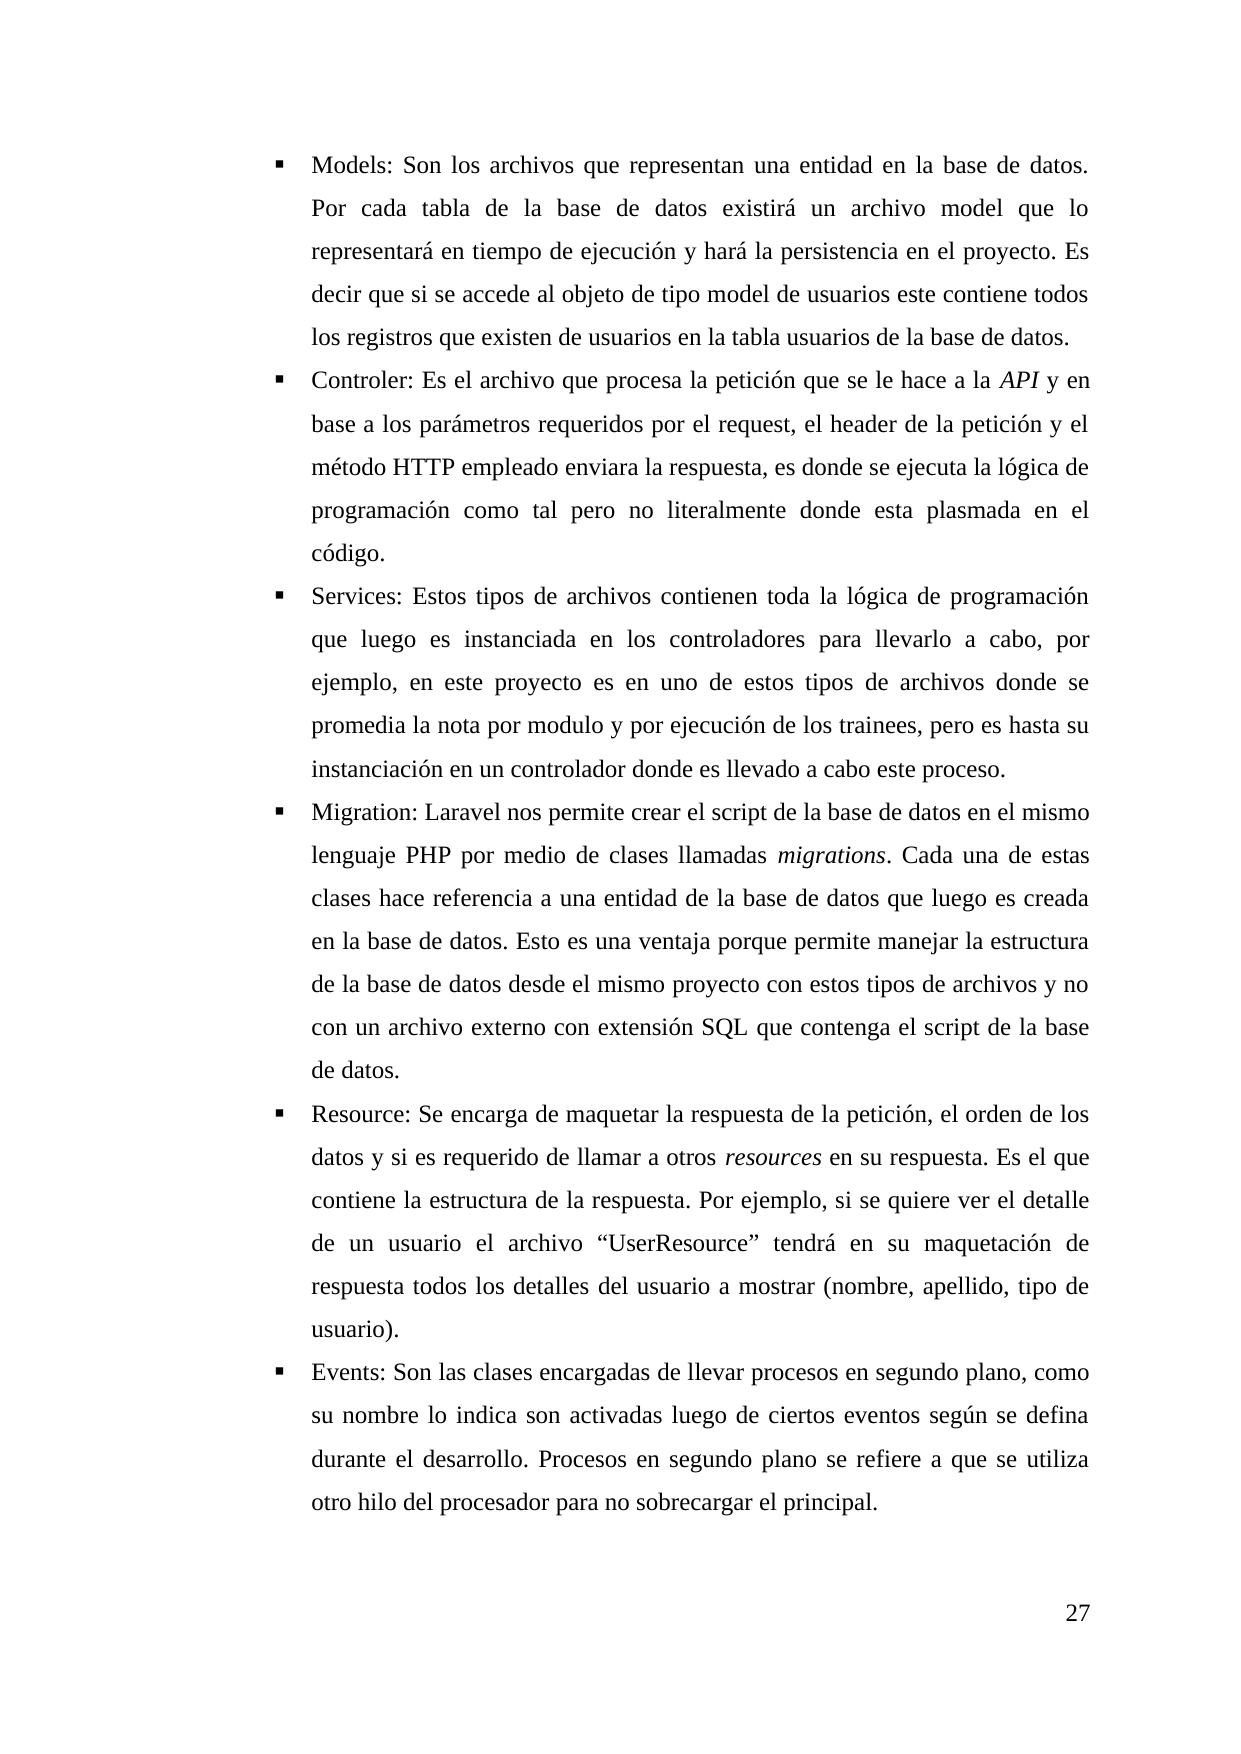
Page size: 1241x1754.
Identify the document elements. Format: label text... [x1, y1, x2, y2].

list Controler: Es el archivo que procesa la petición que se le hace a la API y en base a los parámetros requeridos por el request, el header de la petición y el método HTTP empleado enviara la respuesta, es donde se ejecuta la lógica de programación como tal pero no literalmente donde esta plasmada en el código. [274, 366, 1090, 567]
list Migration: Laravel nos permite crear el script de la base de datos en el mismo lenguaje PHP por medio de clases llamadas migrations. Cada una de estas clases hace referencia a una entidad de la base de datos que luego es creada en la base de datos. Esto es una ventaja porque permite manejar la estructura de la base de datos desde el mismo proyecto con estos tipos de archivos y no con un archivo externo con extensión SQL que contenga el script de la base de datos. [274, 797, 1090, 1084]
list Services: Estos tipos de archivos contienen toda la lógica de programación que luego es instanciada en los controladores para llevarlo a cabo, por ejemplo, en este proyecto es en uno de estos tipos de archivos donde se promedia la nota por modulo y por ejecución de los trainees, pero es hasta su instanciación en un controlador donde es llevado a cabo este proceso. [274, 581, 1090, 782]
list Events: Son las clases encargadas de llevar procesos en segundo plano, como su nombre lo indica son activadas luego de ciertos eventos según se defina durante el desarrollo. Procesos en segundo plano se refiere a que se utiliza otro hilo del procesador para no sobrecargar el principal. [274, 1357, 1090, 1516]
list Resource: Se encarga de maquetar la respuesta de la petición, el orden de los datos y si es requerido de llamar a otros resources en su respuesta. Es el que contiene la estructura de la respuesta. Por ejemplo, si se quiere ver el detalle de un usuario el archivo “UserResource” tendrá en su maquetación de respuesta todos los detalles del usuario a mostrar (nombre, apellido, tipo de usuario). [274, 1099, 1090, 1343]
list Models: Son los archivos que representan una entidad en la base de datos. Por cada tabla de la base de datos existirá un archivo model que lo representará en tiempo de ejecución y hará la persistencia en el proyecto. Es decir que si se accede al objeto de tipo model de usuarios este contiene todos los registros que existen de usuarios en la tabla usuarios de la base de datos. [274, 150, 1090, 351]
